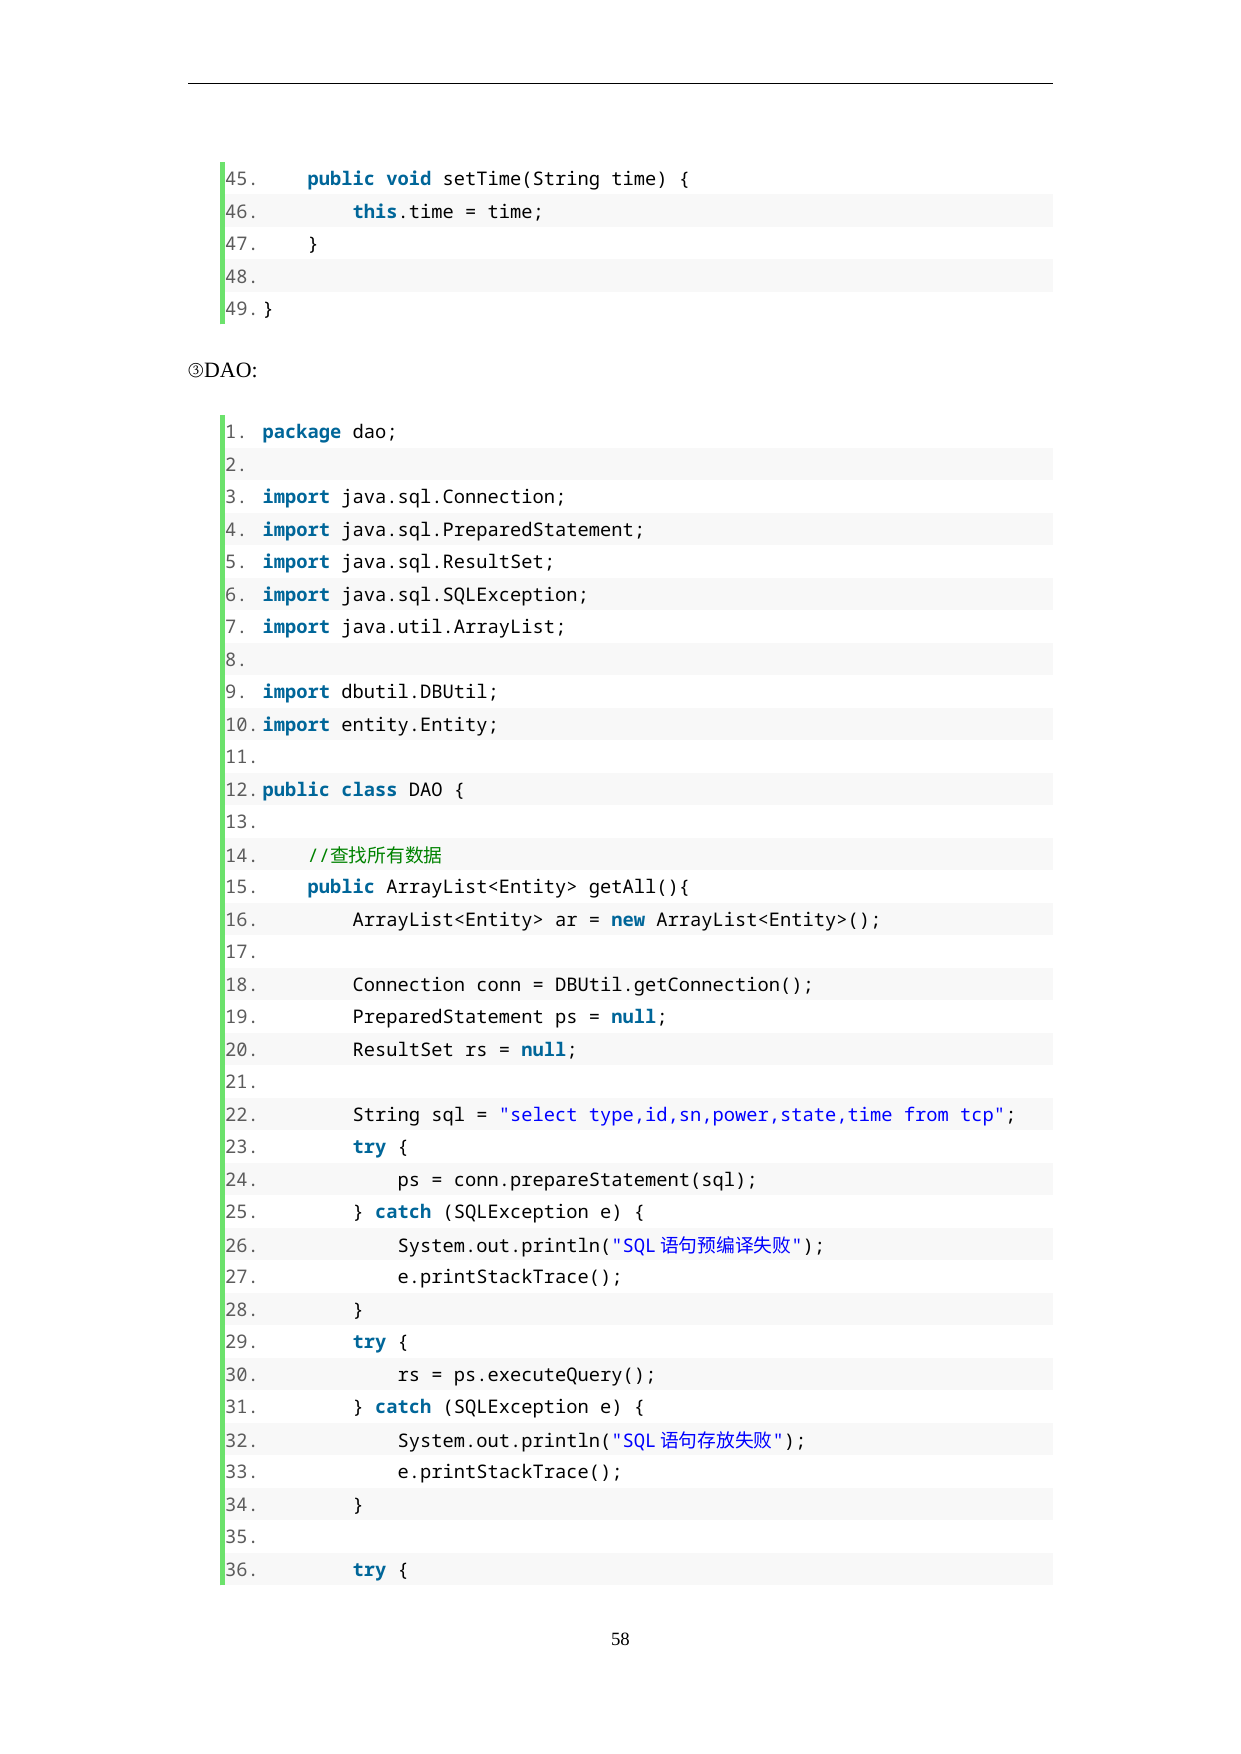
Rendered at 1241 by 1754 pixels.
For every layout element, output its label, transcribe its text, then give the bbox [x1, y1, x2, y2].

list try { [225, 1325, 1053, 1358]
list import java.sql.SQLException; [225, 578, 1053, 610]
list try { [225, 1553, 1053, 1585]
list import dbutil.DBUtil; [225, 675, 1053, 708]
list ResultSet rs = null; [225, 1033, 1053, 1065]
list try { [225, 1130, 1053, 1163]
list e.printStackTrace(); [225, 1455, 1053, 1488]
list System.out.println("SQL语句预编译失败"); [225, 1228, 1053, 1260]
text ③DAO: [187, 354, 1053, 386]
list } [225, 1488, 1053, 1520]
list import java.sql.PreparedStatement; [225, 513, 1053, 545]
list PreparedStatement ps = null; [225, 1000, 1053, 1033]
list Connection conn = DBUtil.getConnection(); [225, 968, 1053, 1000]
list //查找所有数据 [225, 838, 1053, 870]
list } catch (SQLException e) { [225, 1390, 1053, 1423]
list } [225, 1293, 1053, 1325]
list import java.sql.Connection; [225, 480, 1053, 513]
list String sql = "select type,id,sn,power,state,time from tcp"; [225, 1098, 1053, 1130]
list public void setTime(String time) { [225, 162, 1053, 194]
list ps = conn.prepareStatement(sql); [225, 1163, 1053, 1195]
list ArrayList<Entity> ar = new ArrayList<Entity>(); [225, 903, 1053, 935]
list } [225, 292, 1053, 324]
list public class DAO { [225, 773, 1053, 805]
list package dao; [225, 415, 1053, 448]
list this.time = time; [225, 194, 1053, 227]
list } catch (SQLException e) { [225, 1195, 1053, 1228]
list System.out.println("SQL语句存放失败"); [225, 1423, 1053, 1455]
list import entity.Entity; [225, 708, 1053, 740]
list public ArrayList<Entity> getAll(){ [225, 870, 1053, 903]
list e.printStackTrace(); [225, 1260, 1053, 1293]
list } [225, 227, 1053, 259]
list rs = ps.executeQuery(); [225, 1358, 1053, 1390]
list import java.util.ArrayList; [225, 610, 1053, 643]
list import java.sql.ResultSet; [225, 545, 1053, 578]
